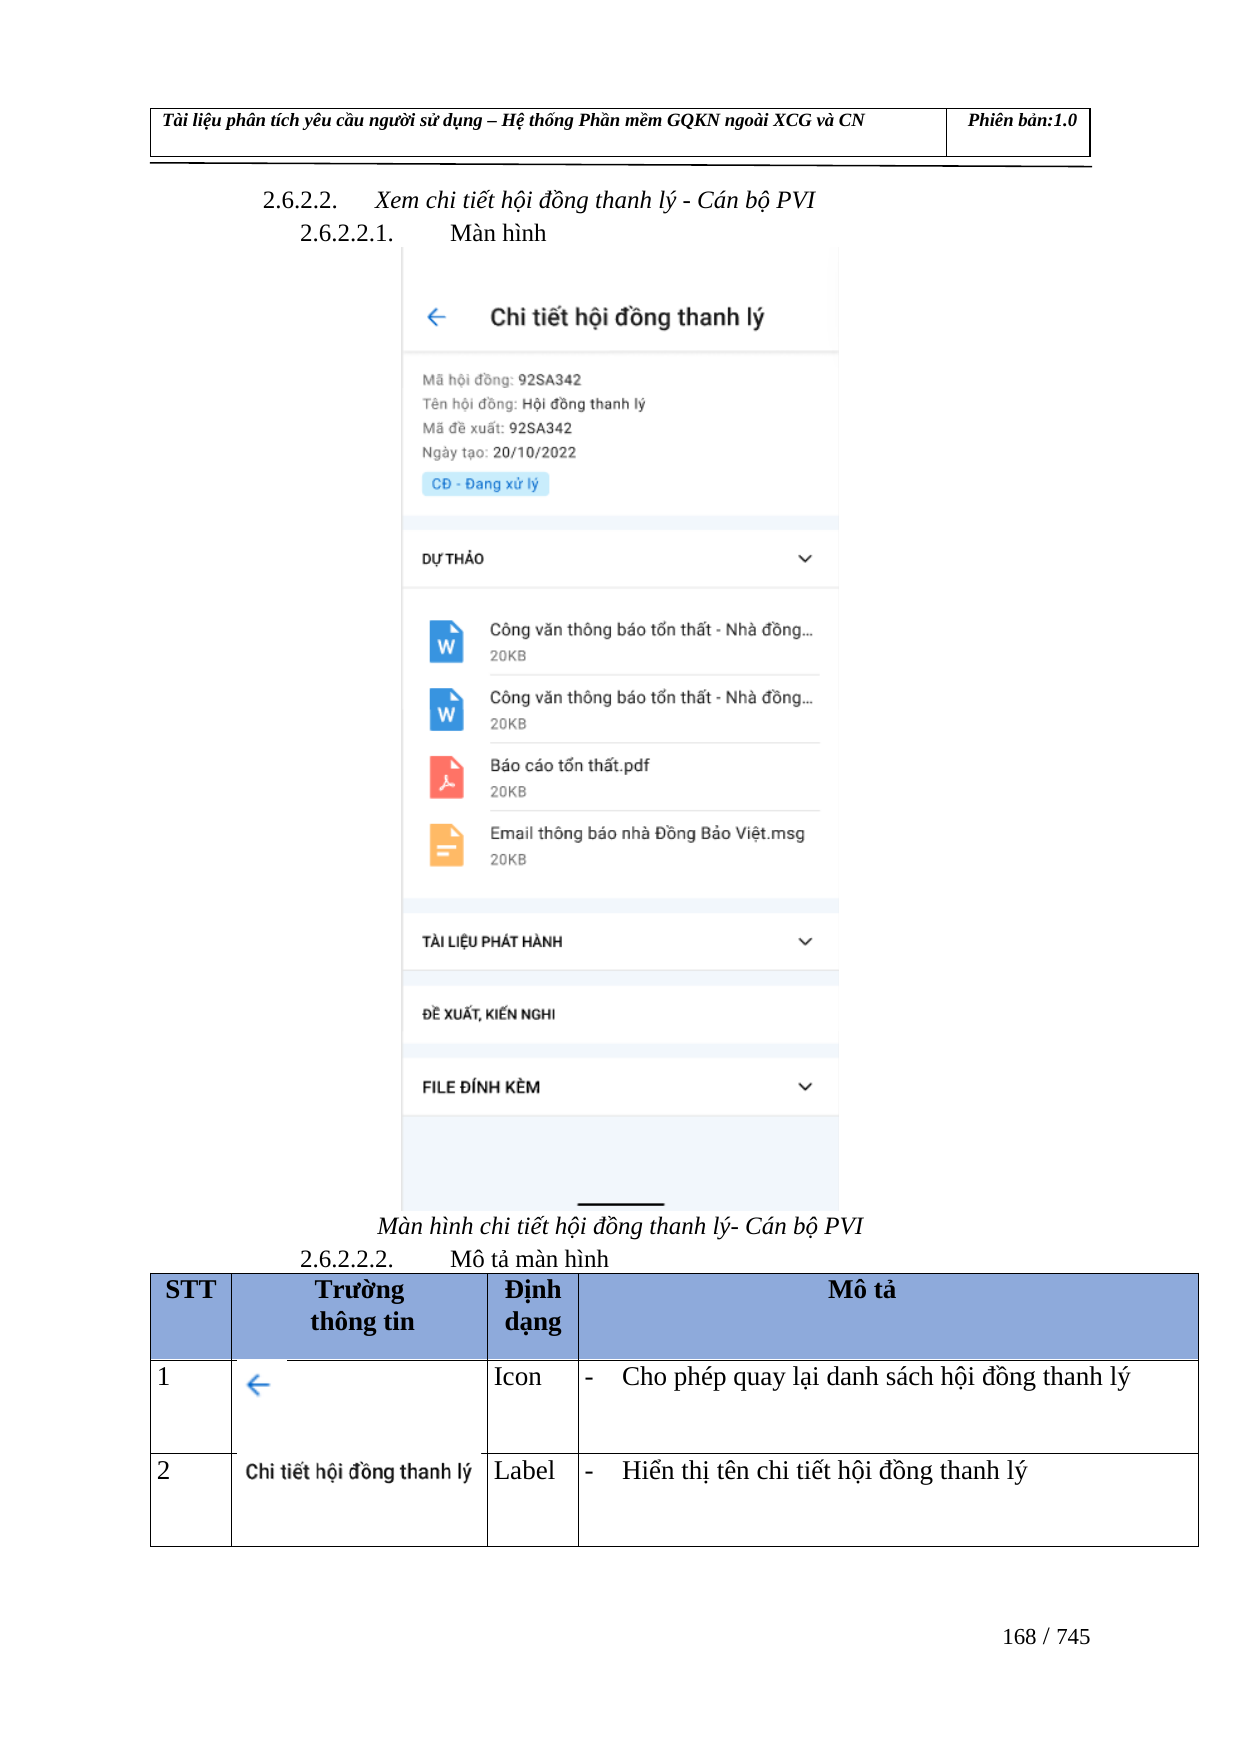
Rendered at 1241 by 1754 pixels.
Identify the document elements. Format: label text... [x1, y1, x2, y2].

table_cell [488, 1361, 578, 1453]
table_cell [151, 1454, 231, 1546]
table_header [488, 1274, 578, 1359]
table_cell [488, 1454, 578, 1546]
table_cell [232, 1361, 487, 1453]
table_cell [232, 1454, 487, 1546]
picture [401, 247, 839, 1211]
subtitle Xem chi tiết hội đồng thanh lý - Cán bộ PVI [263, 185, 1090, 214]
subtitle Màn hình [300, 218, 1090, 247]
picture [237, 1453, 482, 1491]
text Màn hình chi tiết hội đồng thanh lý- Cán bộ PVI [150, 1211, 1090, 1239]
subtitle Mô tả màn hình [300, 1244, 1090, 1272]
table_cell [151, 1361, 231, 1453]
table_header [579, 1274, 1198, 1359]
picture [237, 1360, 287, 1417]
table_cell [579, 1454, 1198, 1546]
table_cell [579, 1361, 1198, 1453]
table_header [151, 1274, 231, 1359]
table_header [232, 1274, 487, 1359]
